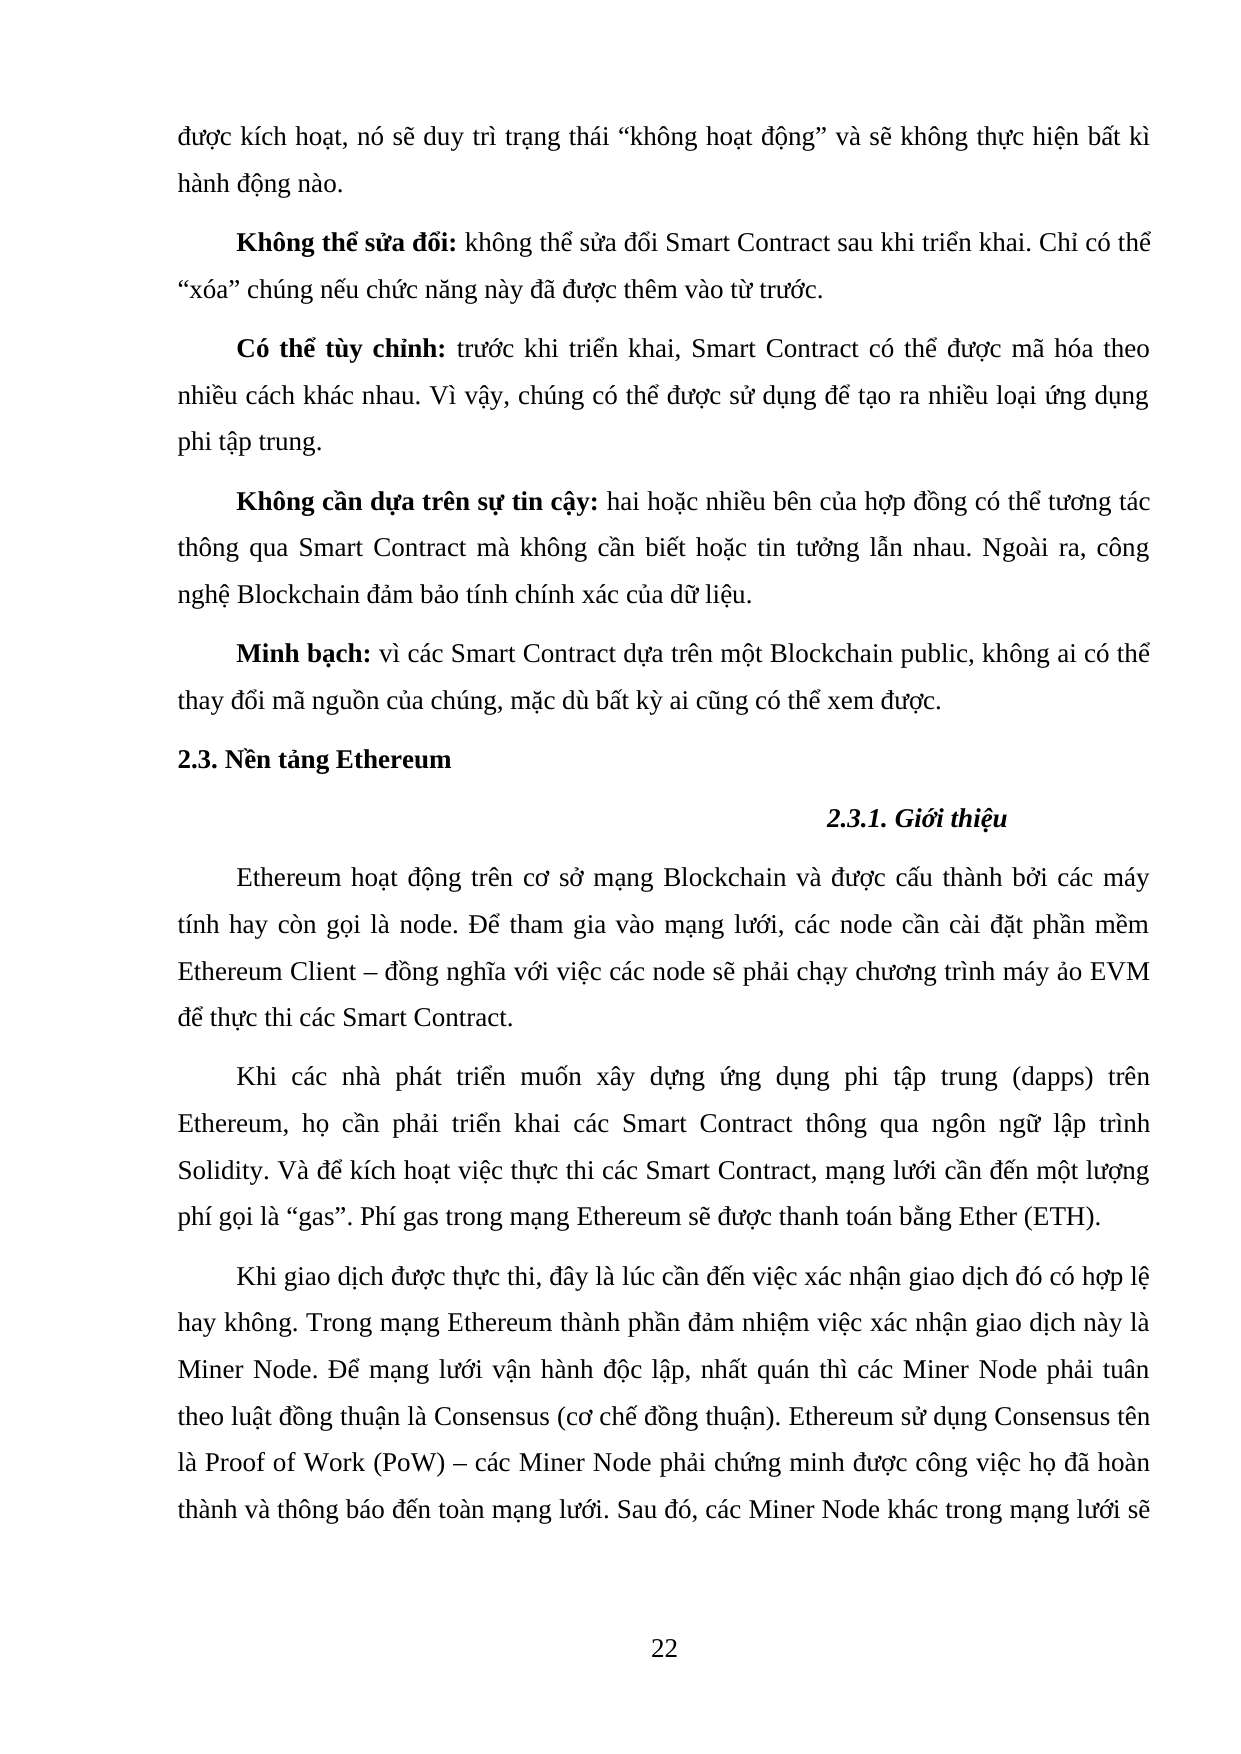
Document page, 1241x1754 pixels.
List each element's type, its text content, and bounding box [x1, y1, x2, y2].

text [177, 121, 1152, 198]
subtitle Giới thiệu [827, 802, 1152, 833]
text Minh bạch: vì các Smart Contract dựa trên một Blockchain public, không ai có thể thay đổi mã nguồn của chúng, mặc dù bất kỳ ai cũng có thể xem được. [177, 637, 1152, 715]
text Khi các nhà phát triển muốn xây dựng ứng dụng phi tập trung (dapps) trên Ethereum, họ cần phải triển khai các Smart Contract thông qua ngôn ngữ lập trình Solidity. Và để kích hoạt việc thực thi các Smart Contract, mạng lưới cần đến một lượng phí gọi là “gas”. Phí gas trong mạng Ethereum sẽ được thanh toán bằng Ether (ETH). [177, 1061, 1152, 1232]
text Không thể sửa đổi: không thể sửa đổi Smart Contract sau khi triển khai. Chỉ có thể “xóa” chúng nếu chức năng này đã được thêm vào từ trước. [177, 226, 1152, 304]
text Không cần dựa trên sự tin cậy: hai hoặc nhiều bên của hợp đồng có thể tương tác thông qua Smart Contract mà không cần biết hoặc tin tưởng lẫn nhau. Ngoài ra, công nghệ Blockchain đảm bảo tính chính xác của dữ liệu. [177, 485, 1152, 609]
text Có thể tùy chỉnh: trước khi triển khai, Smart Contract có thể được mã hóa theo nhiều cách khác nhau. Vì vậy, chúng có thể được sử dụng để tạo ra nhiều loại ứng dụng phi tập trung. [177, 332, 1152, 457]
subtitle Nền tảng Ethereum [177, 743, 1152, 774]
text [177, 1260, 1152, 1524]
text Ethereum hoạt động trên cơ sở mạng Blockchain và được cấu thành bởi các máy tính hay còn gọi là node. Để tham gia vào mạng lưới, các node cần cài đặt phần mềm Ethereum Client – đồng nghĩa với việc các node sẽ phải chạy chương trình máy ảo EVM để thực thi các Smart Contract. [177, 861, 1152, 1032]
